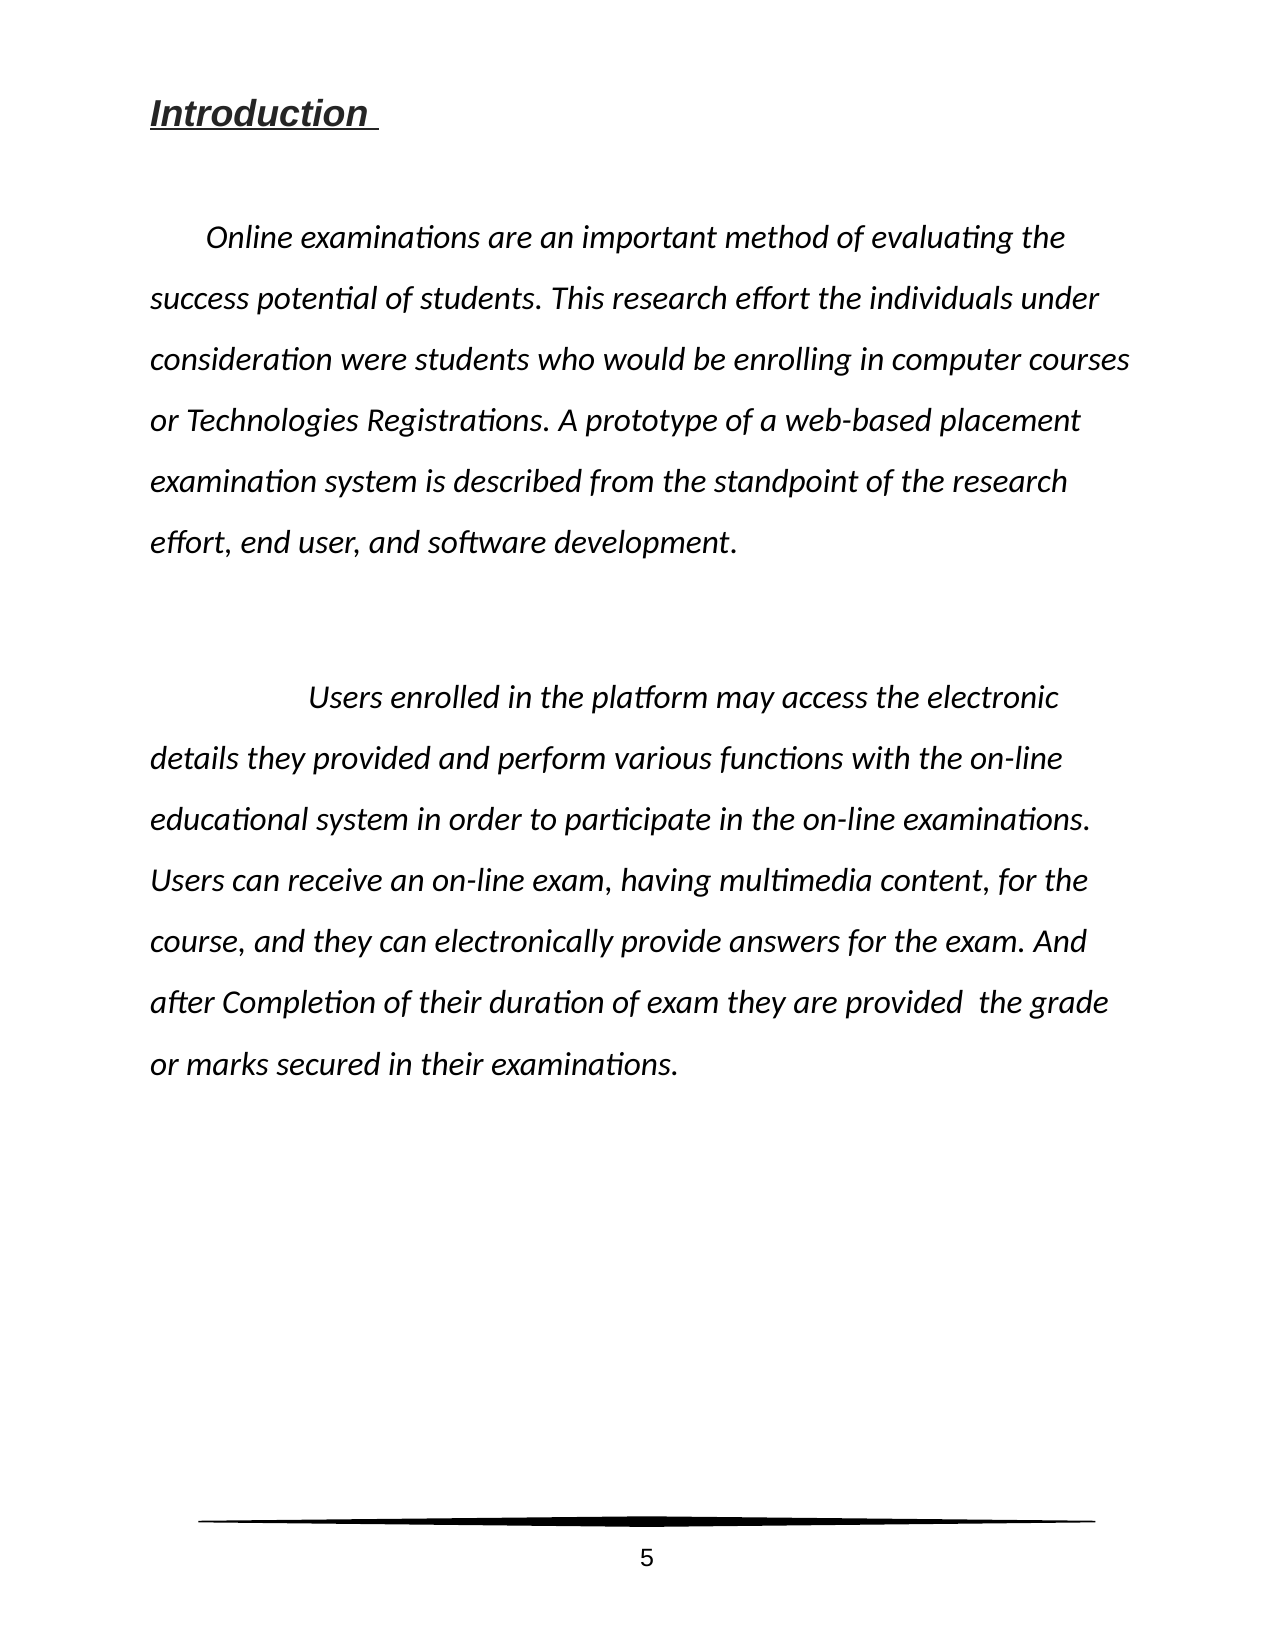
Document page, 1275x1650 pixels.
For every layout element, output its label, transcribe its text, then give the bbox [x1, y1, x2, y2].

text Online examinations are an important method of evaluating the success potential of students. This research effort the individuals under consideration were students who would be enrolling in computer courses or Technologies Registrations. A prototype of a web-based placement examination system is described from the standpoint of the research effort, end user, and software development. [150, 216, 1144, 562]
text Users enrolled in the platform may access the electronic details they provided and perform various functions with the on-line educational system in order to participate in the on-line examinations. Users can receive an on-line exam, having multimedia content, for the course, and they can electronically provide answers for the exam. And after Completion of their duration of exam they are provided the grade or marks secured in their examinations. [150, 676, 1144, 1083]
text Introduction [150, 91, 1144, 134]
